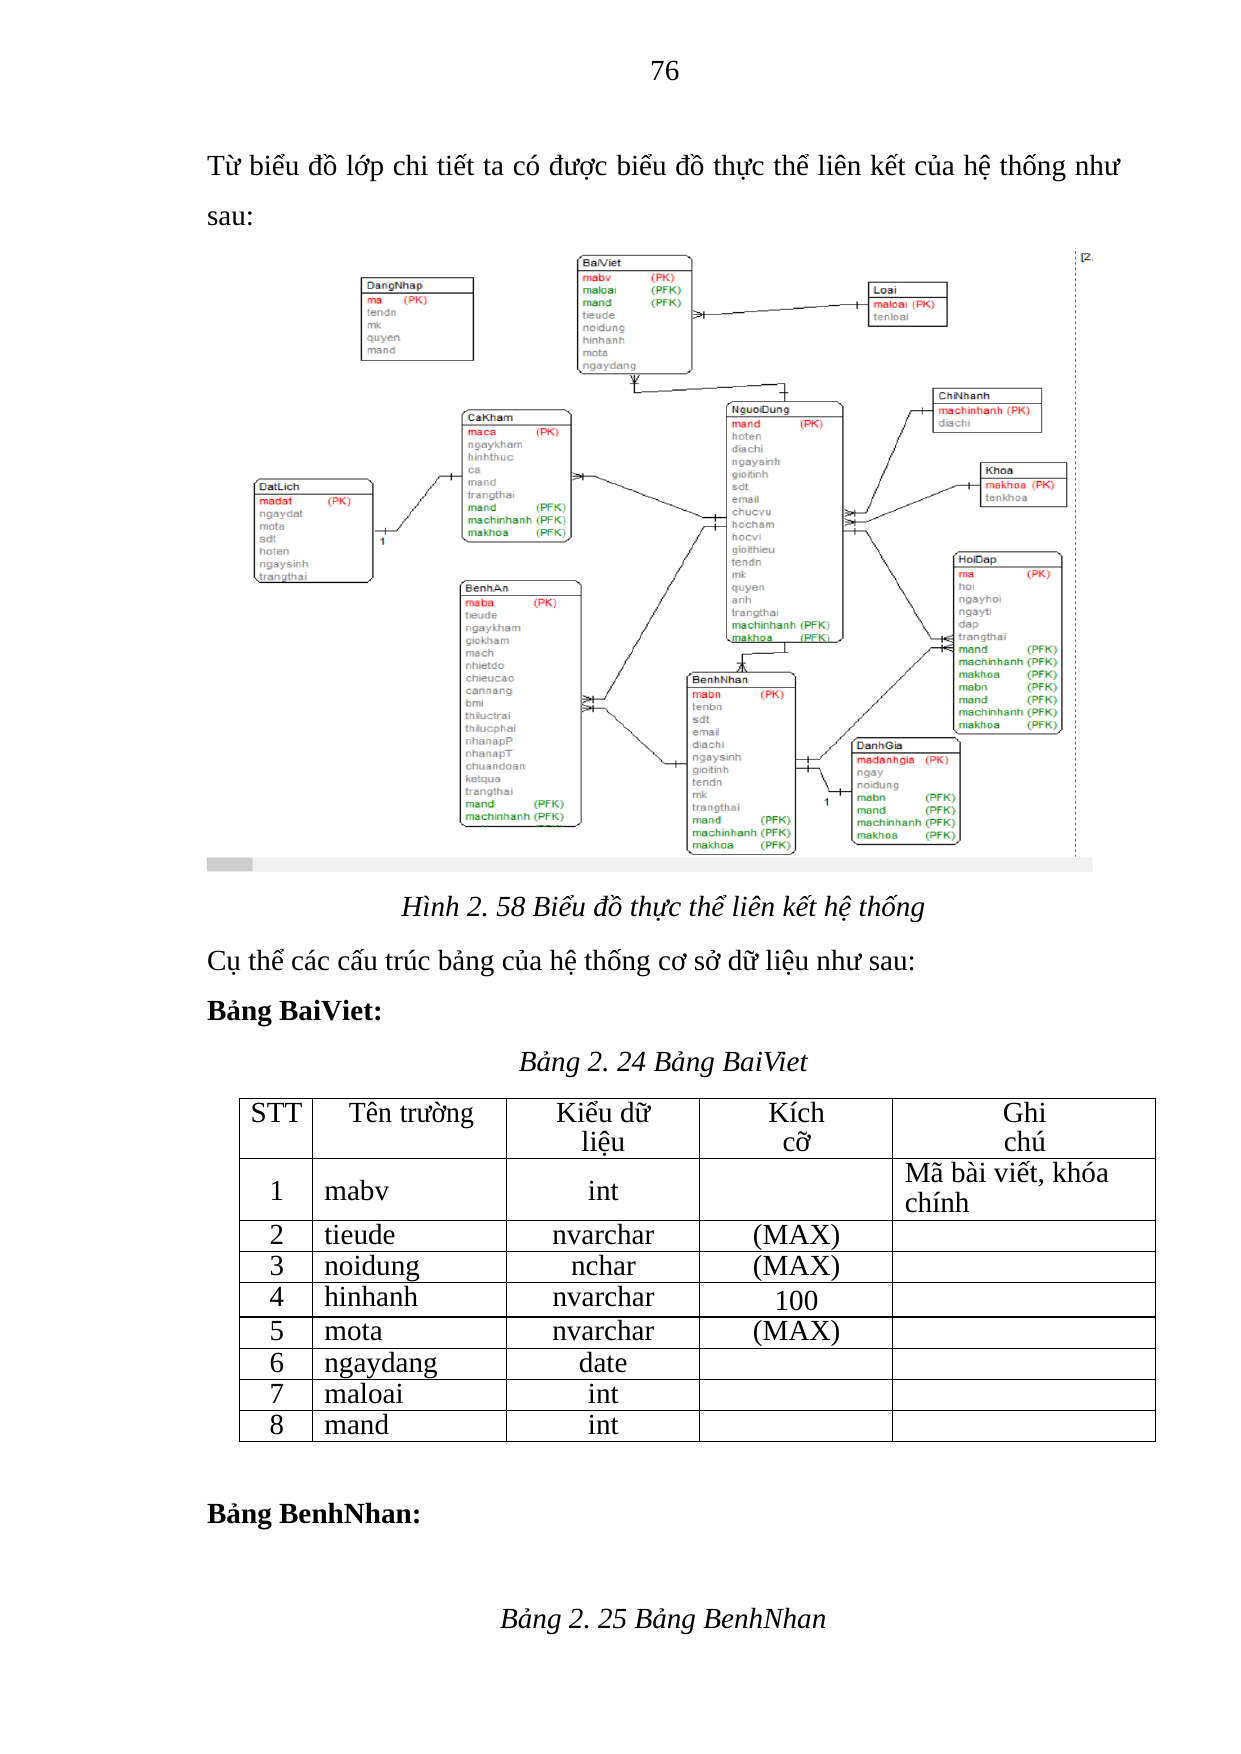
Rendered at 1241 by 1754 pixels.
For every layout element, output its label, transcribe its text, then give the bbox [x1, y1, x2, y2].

table_cell 7 [240, 1380, 312, 1410]
table_cell noidung [313, 1252, 506, 1282]
table_cell 3 [240, 1252, 312, 1282]
table_cell 4 [240, 1283, 312, 1316]
table_cell nvarchar [507, 1283, 699, 1316]
table_cell mabv [313, 1159, 506, 1220]
table_header Kích cỡ [700, 1099, 892, 1158]
text Hình 2. 58 Biểu đồ thực thể liên kết hệ thống [207, 889, 1122, 922]
text Cụ thể các cấu trúc bảng của hệ thống cơ sở dữ liệu như sau: [207, 943, 1122, 977]
table_cell [893, 1252, 1155, 1282]
table_cell int [507, 1411, 699, 1441]
table_cell nchar [507, 1252, 699, 1282]
table_cell date [507, 1349, 699, 1379]
table_cell (MAX) [700, 1252, 892, 1282]
table_cell nvarchar [507, 1221, 699, 1251]
table_header Ghi chú [893, 1099, 1155, 1158]
table_cell [700, 1380, 892, 1410]
table_cell [893, 1283, 1155, 1316]
table_cell [893, 1318, 1155, 1348]
picture [206, 248, 1093, 872]
table_header Kiểu dữ liệu [507, 1099, 699, 1158]
table_cell [893, 1221, 1155, 1251]
table_cell mand [313, 1411, 506, 1441]
table_cell 8 [240, 1411, 312, 1441]
table_cell hinhanh [313, 1283, 506, 1316]
table_cell [893, 1411, 1155, 1441]
table_cell maloai [313, 1380, 506, 1410]
table_header STT [240, 1099, 312, 1158]
table_cell Mã bài viết, khóa chính [893, 1159, 1155, 1220]
table_cell (MAX) [700, 1318, 892, 1348]
table_cell [700, 1411, 892, 1441]
text Bảng BenhNhan: [207, 1496, 1122, 1530]
text Từ biểu đồ lớp chi tiết ta có được biểu đồ thực thể liên kết của hệ thống như sau: [207, 148, 1122, 232]
table_cell ngaydang [313, 1349, 506, 1379]
table_cell int [507, 1380, 699, 1410]
table_header Tên trường [313, 1099, 506, 1158]
table_cell 100 [700, 1283, 892, 1316]
table_cell nvarchar [507, 1318, 699, 1348]
table_cell tieude [313, 1221, 506, 1251]
table_cell 2 [240, 1221, 312, 1251]
table_cell [893, 1349, 1155, 1379]
table_cell 5 [240, 1318, 312, 1348]
table_cell 6 [240, 1349, 312, 1379]
table_cell [700, 1159, 892, 1220]
table_cell 1 [240, 1159, 312, 1220]
table_cell [893, 1380, 1155, 1410]
table_cell [700, 1349, 892, 1379]
table_cell (MAX) [700, 1221, 892, 1251]
table_cell mota [313, 1318, 506, 1348]
table_cell int [507, 1159, 699, 1220]
text Bảng BaiViet: [207, 993, 1122, 1027]
